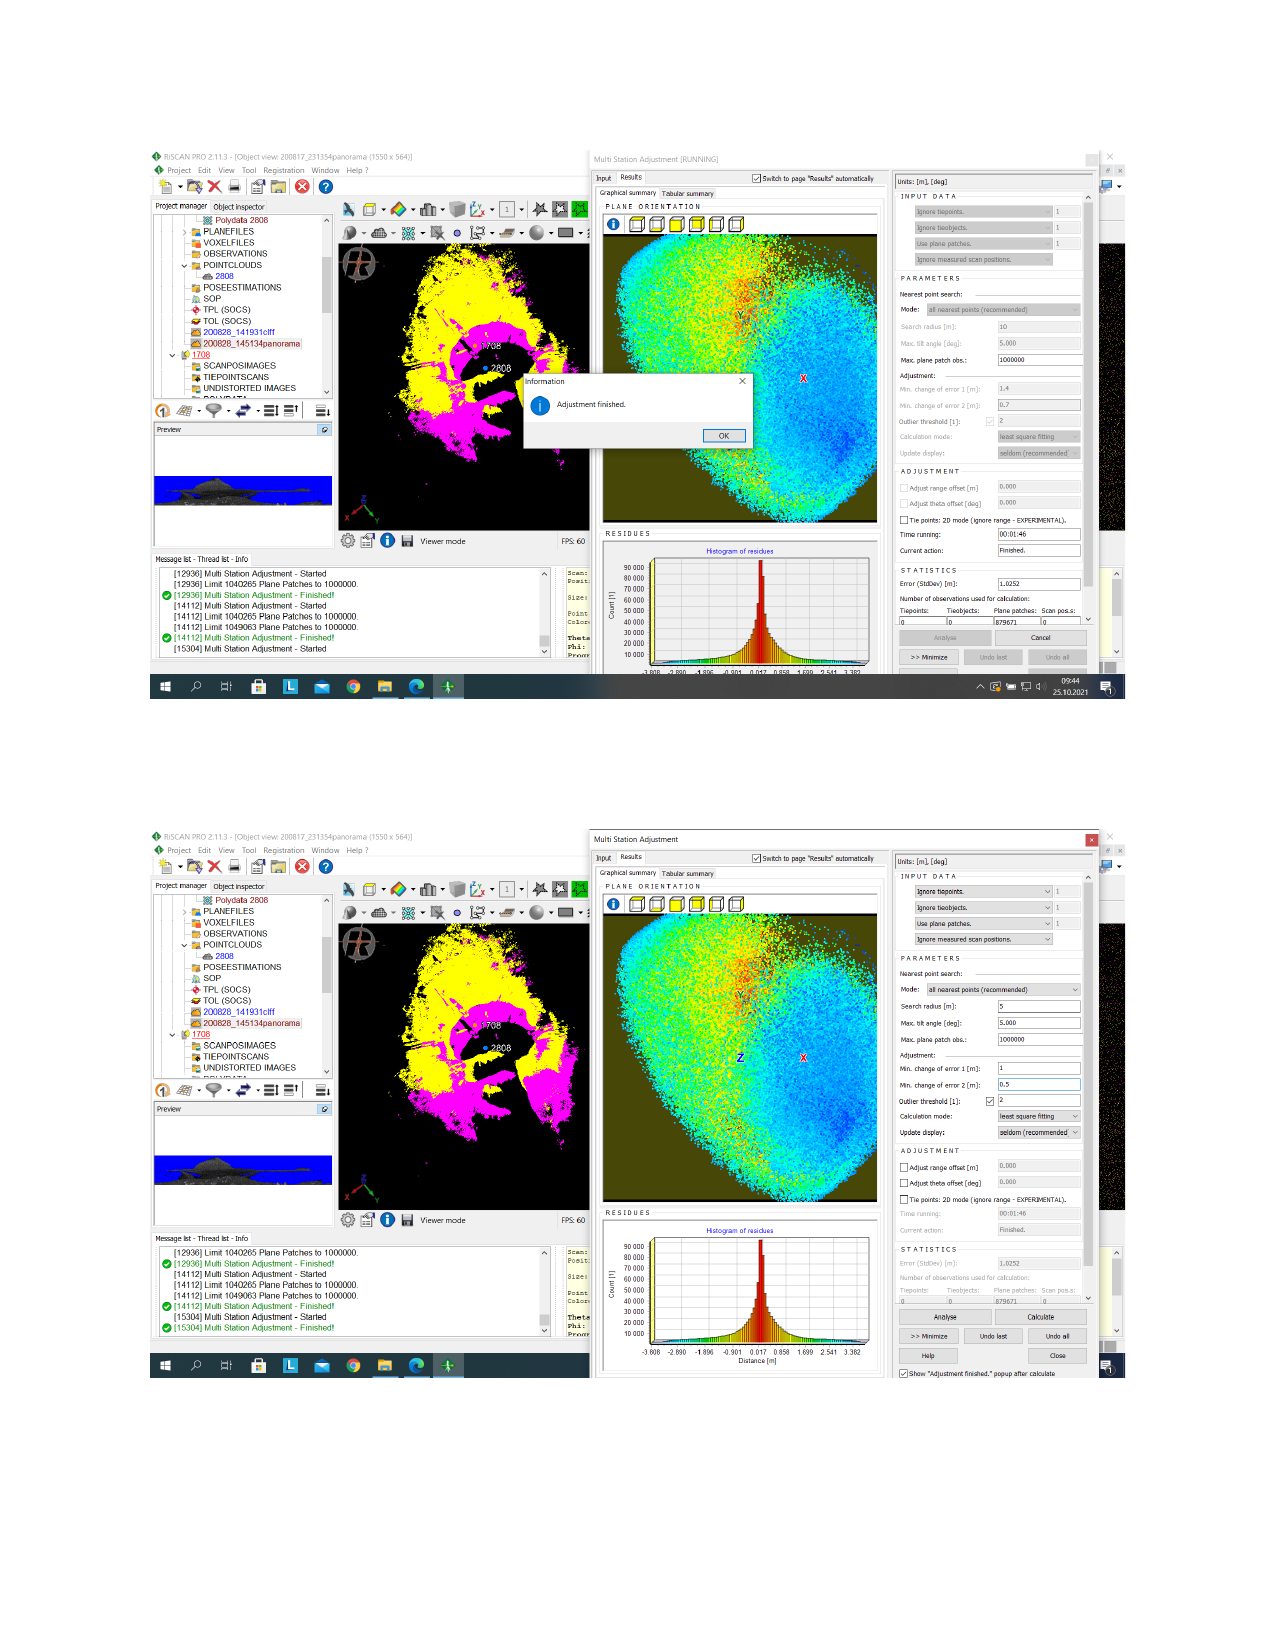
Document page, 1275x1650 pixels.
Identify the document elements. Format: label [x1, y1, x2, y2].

picture [150, 150, 1125, 699]
picture [150, 829, 1125, 1378]
